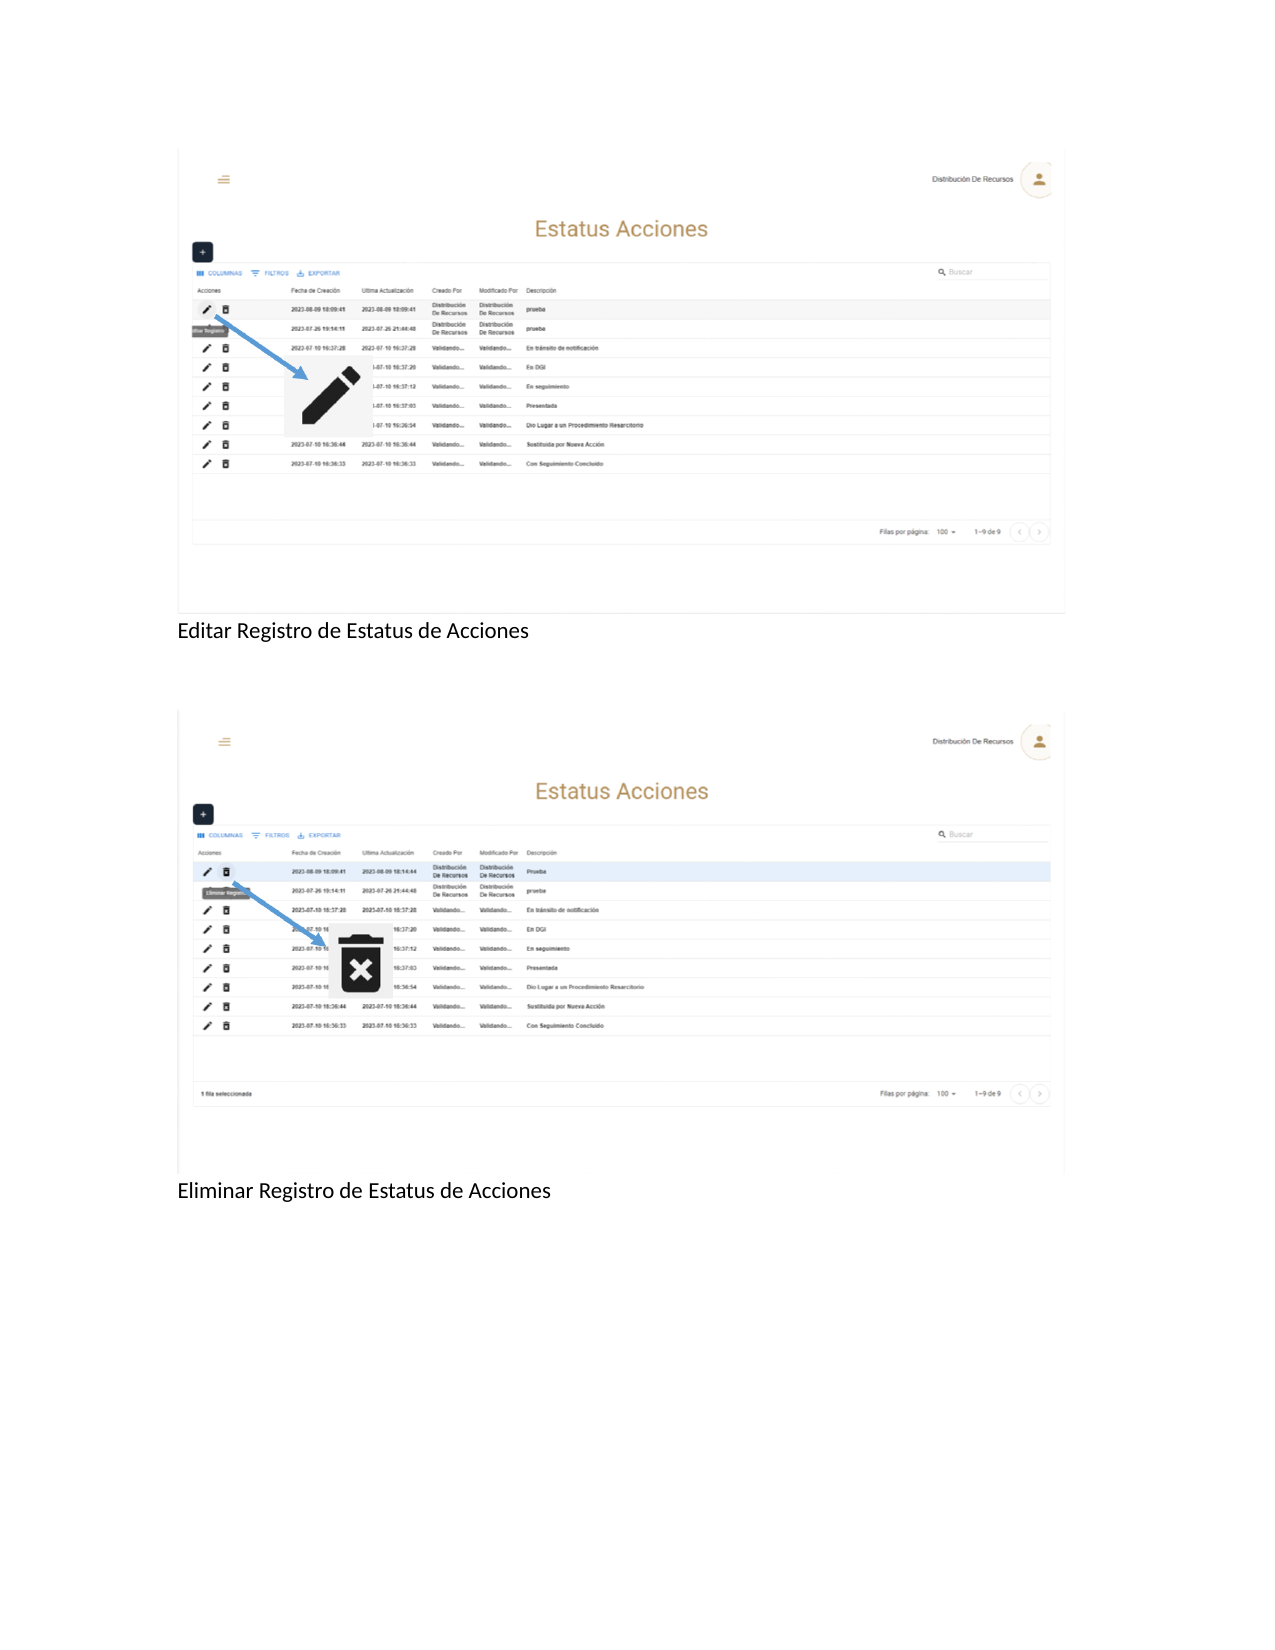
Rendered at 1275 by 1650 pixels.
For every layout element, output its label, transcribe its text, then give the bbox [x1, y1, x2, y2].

picture [177, 147, 1066, 614]
picture [177, 709, 1065, 1174]
